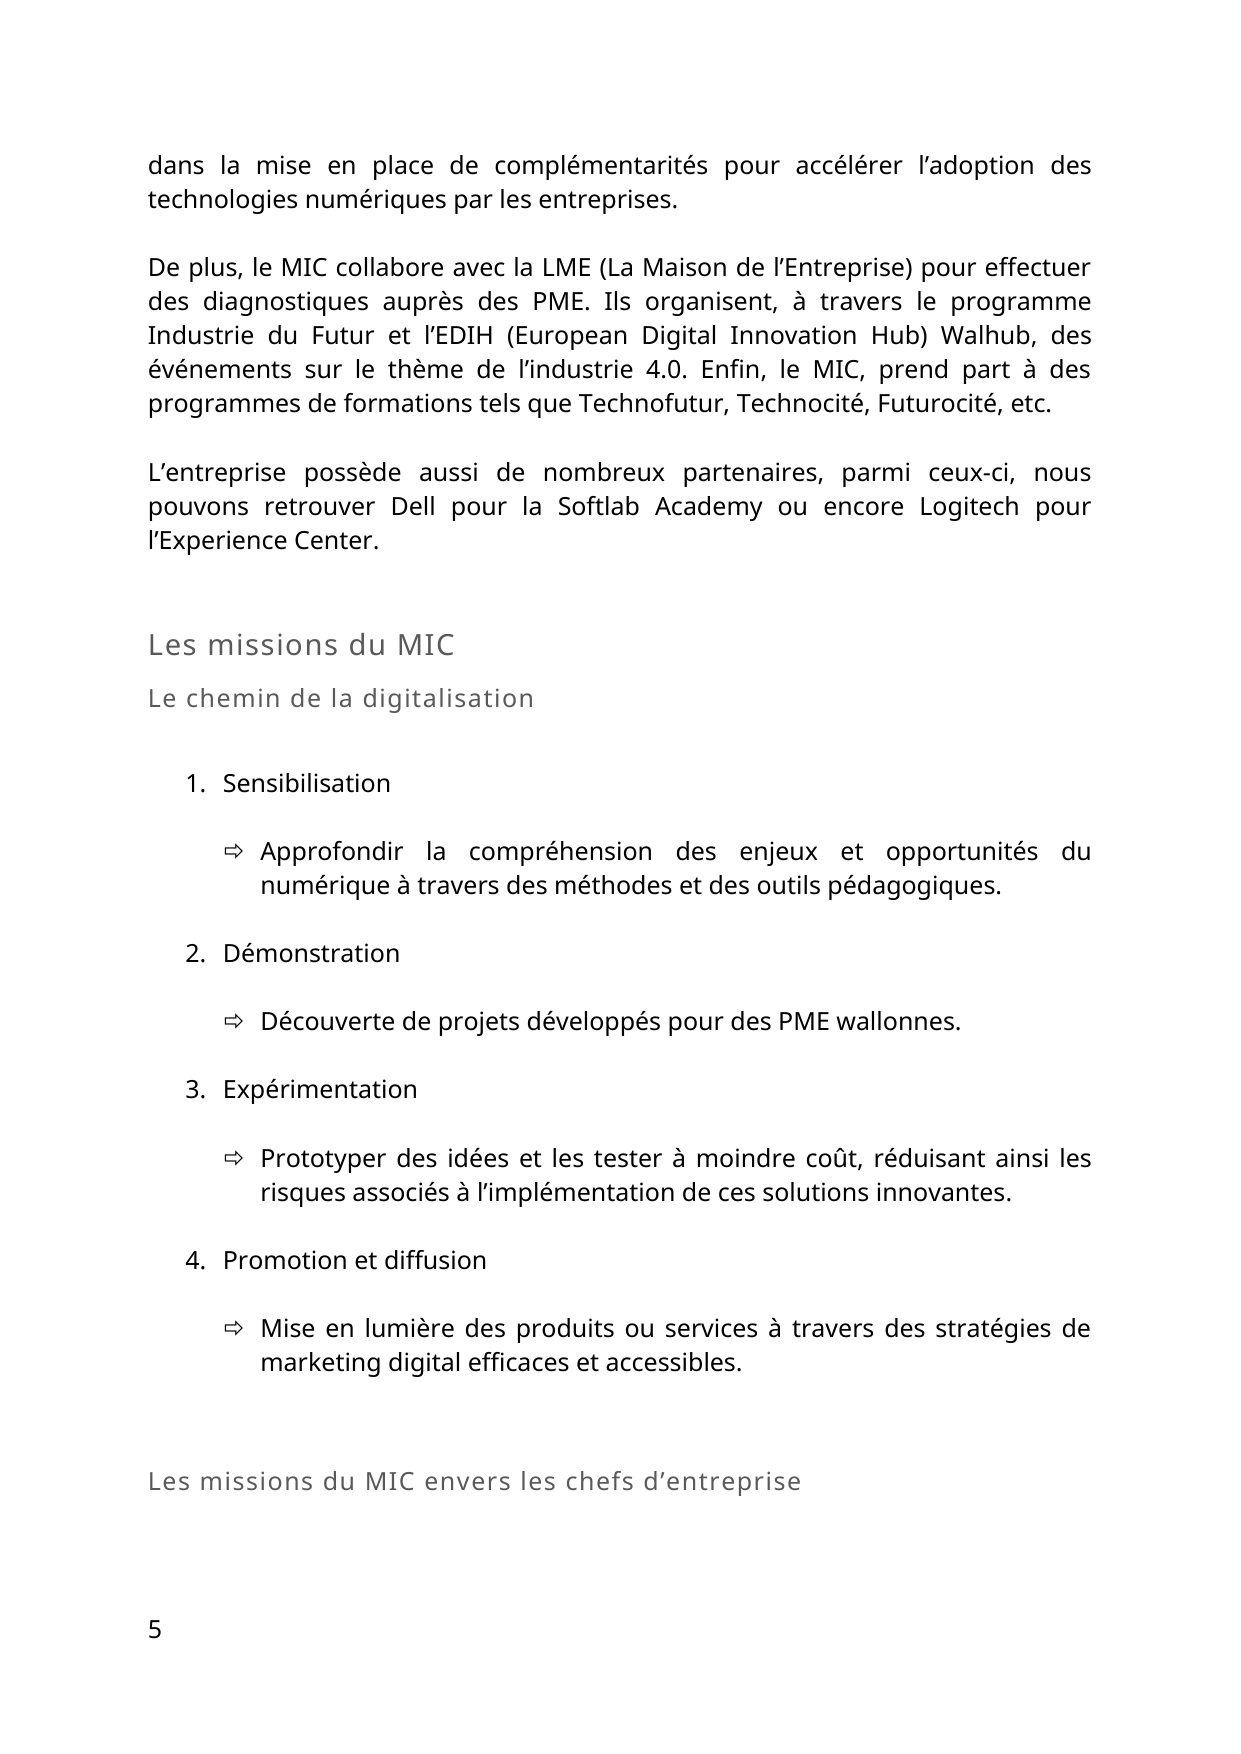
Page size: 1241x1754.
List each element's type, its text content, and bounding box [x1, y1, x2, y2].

subtitle Les missions du MIC envers les chefs d’entreprise [148, 1463, 1093, 1498]
list Démonstration [185, 936, 1093, 970]
list Sensibilisation [185, 766, 1093, 800]
list Découverte de projets développés pour des PME wallonnes. [223, 1004, 1093, 1038]
list Approfondir la compréhension des enjeux et opportunités du numérique à travers des méthodes et des outils pédagogiques. [223, 834, 1093, 902]
list Mise en lumière des produits ou services à travers des stratégies de marketing digital efficaces et accessibles. [223, 1311, 1093, 1379]
text De plus, le MIC collabore avec la LME (La Maison de l’Entreprise) pour effectuer des diagnostiques auprès des PME. Ils organisent, à travers le programme Industrie du Futur et l’EDIH (European Digital Innovation Hub) Walhub, des événements sur le thème de l’industrie 4.0. Enfin, le MIC, prend part à des programmes de formations tels que Technofutur, Technocité, Futurocité, etc. [148, 250, 1093, 420]
subtitle Le chemin de la digitalisation [148, 681, 1093, 715]
subtitle Les missions du MIC [148, 624, 1093, 664]
list Promotion et diffusion [185, 1242, 1093, 1277]
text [148, 148, 1093, 216]
list Prototyper des idées et les tester à moindre coût, réduisant ainsi les risques associés à l’implémentation de ces solutions innovantes. [223, 1140, 1093, 1208]
text L’entreprise possède aussi de nombreux partenaires, parmi ceux-ci, nous pouvons retrouver Dell pour la Softlab Academy ou encore Logitech pour l’Experience Center. [148, 454, 1093, 556]
list Expérimentation [185, 1072, 1093, 1106]
